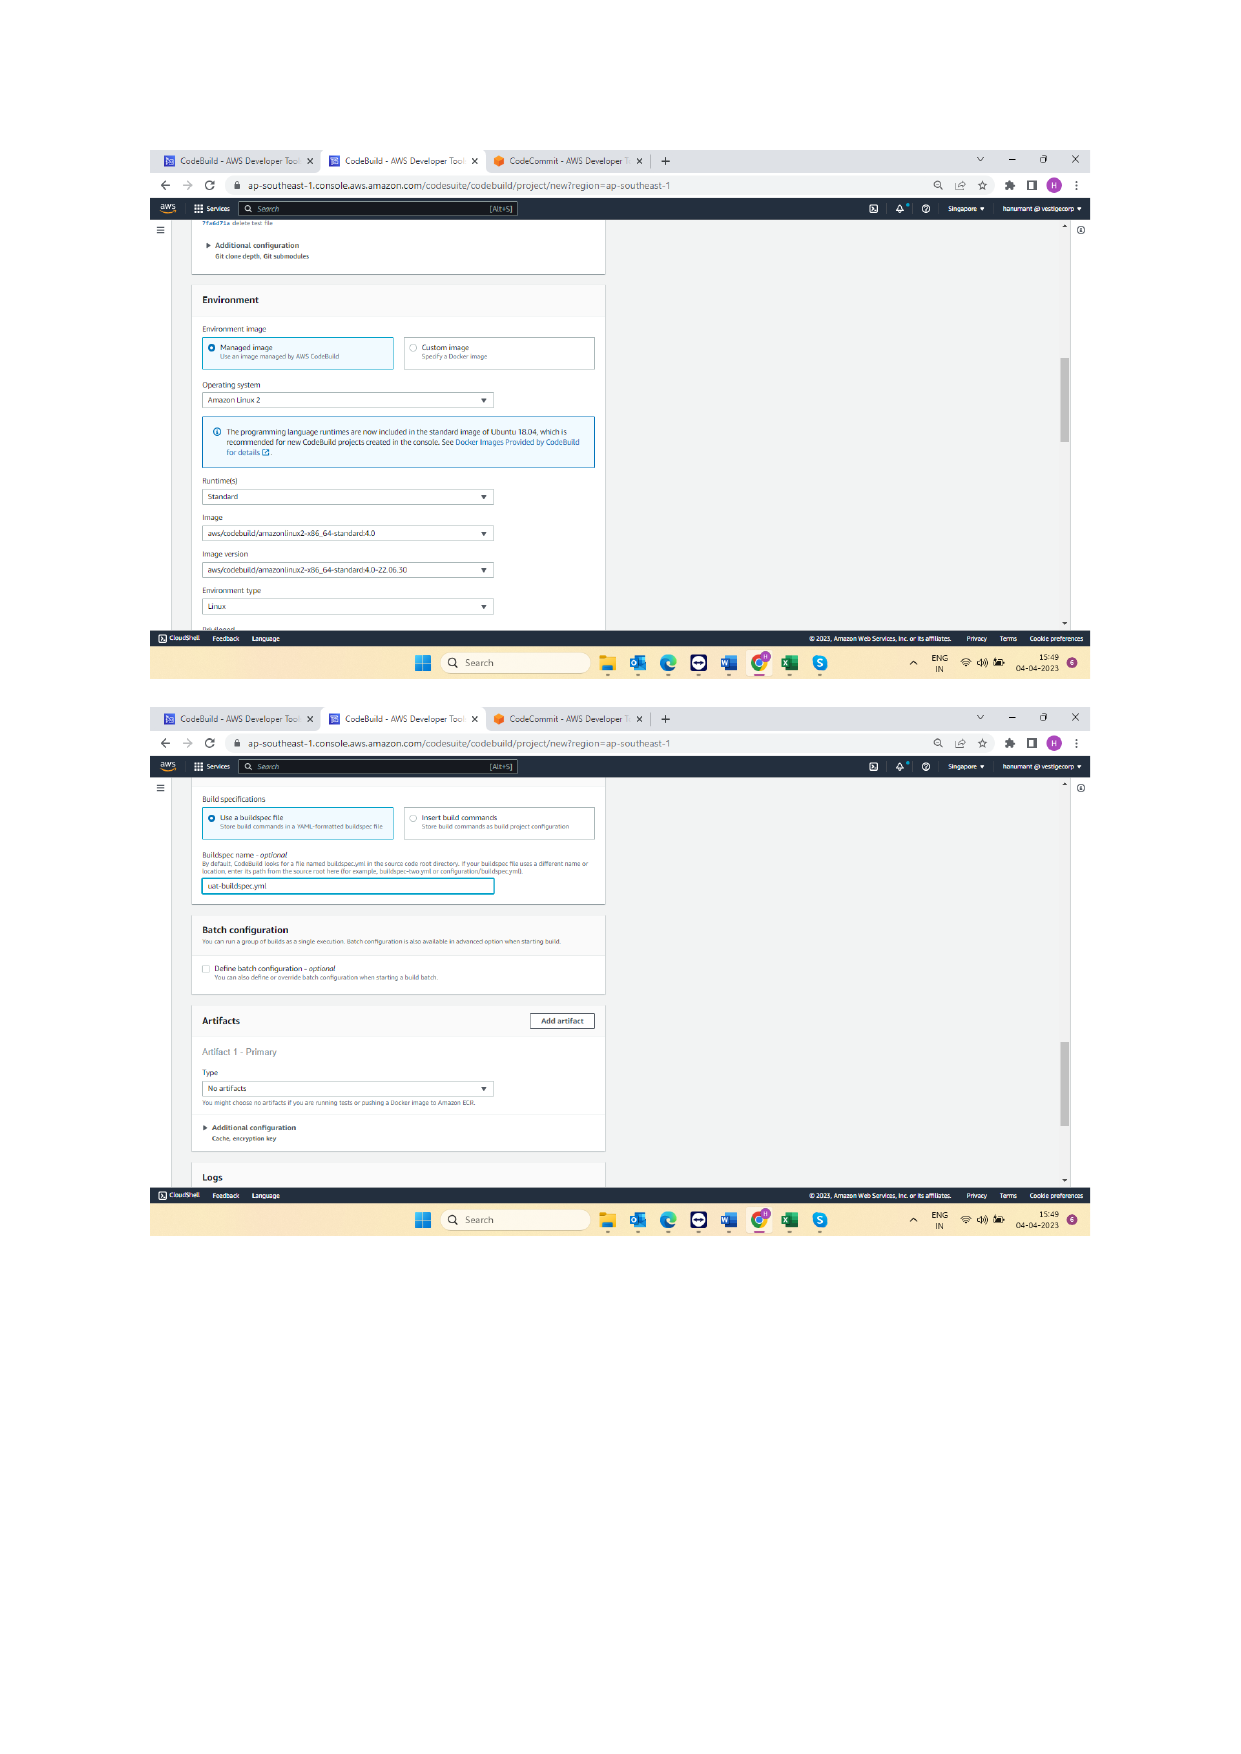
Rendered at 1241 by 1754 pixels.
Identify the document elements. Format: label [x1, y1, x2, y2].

picture [150, 707, 1091, 1236]
picture [150, 150, 1091, 679]
